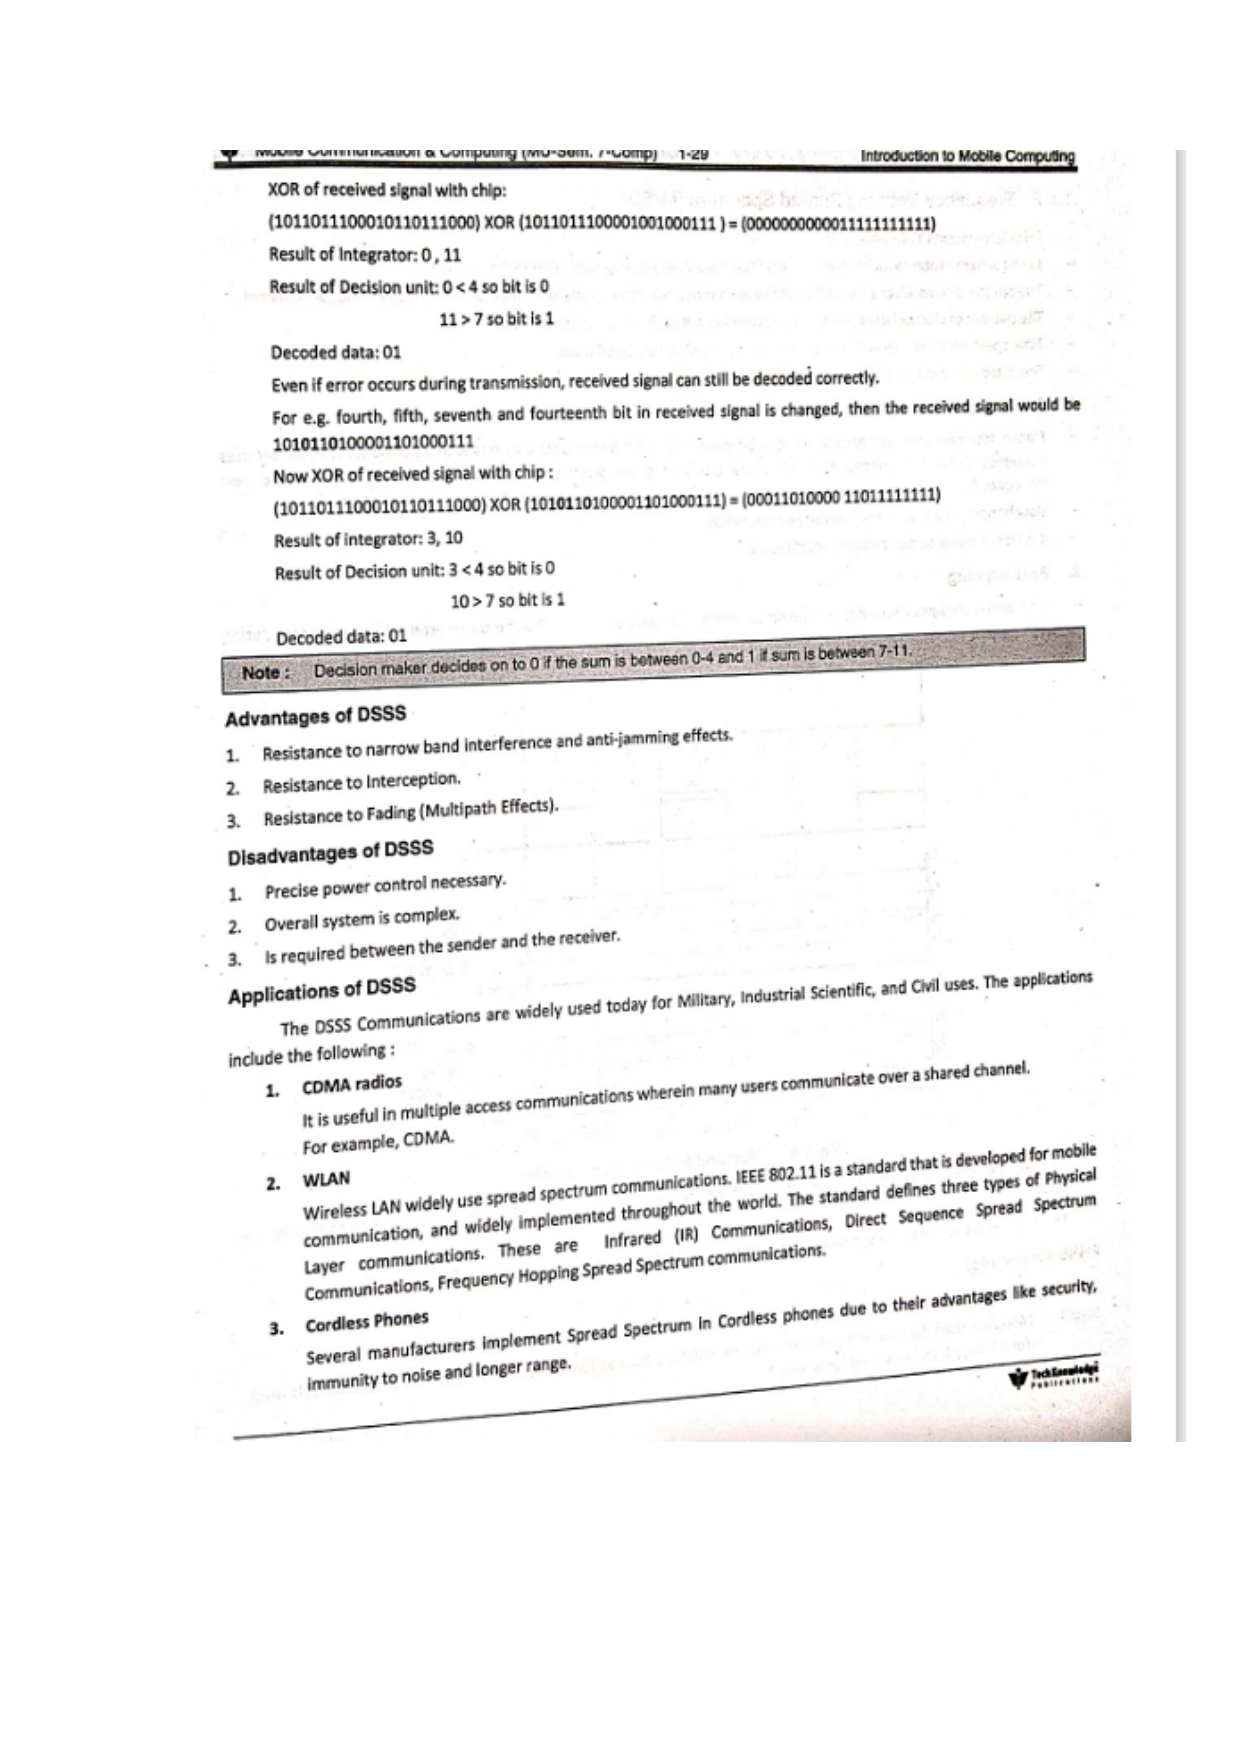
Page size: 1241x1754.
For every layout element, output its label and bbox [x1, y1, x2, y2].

picture [150, 150, 1187, 1442]
